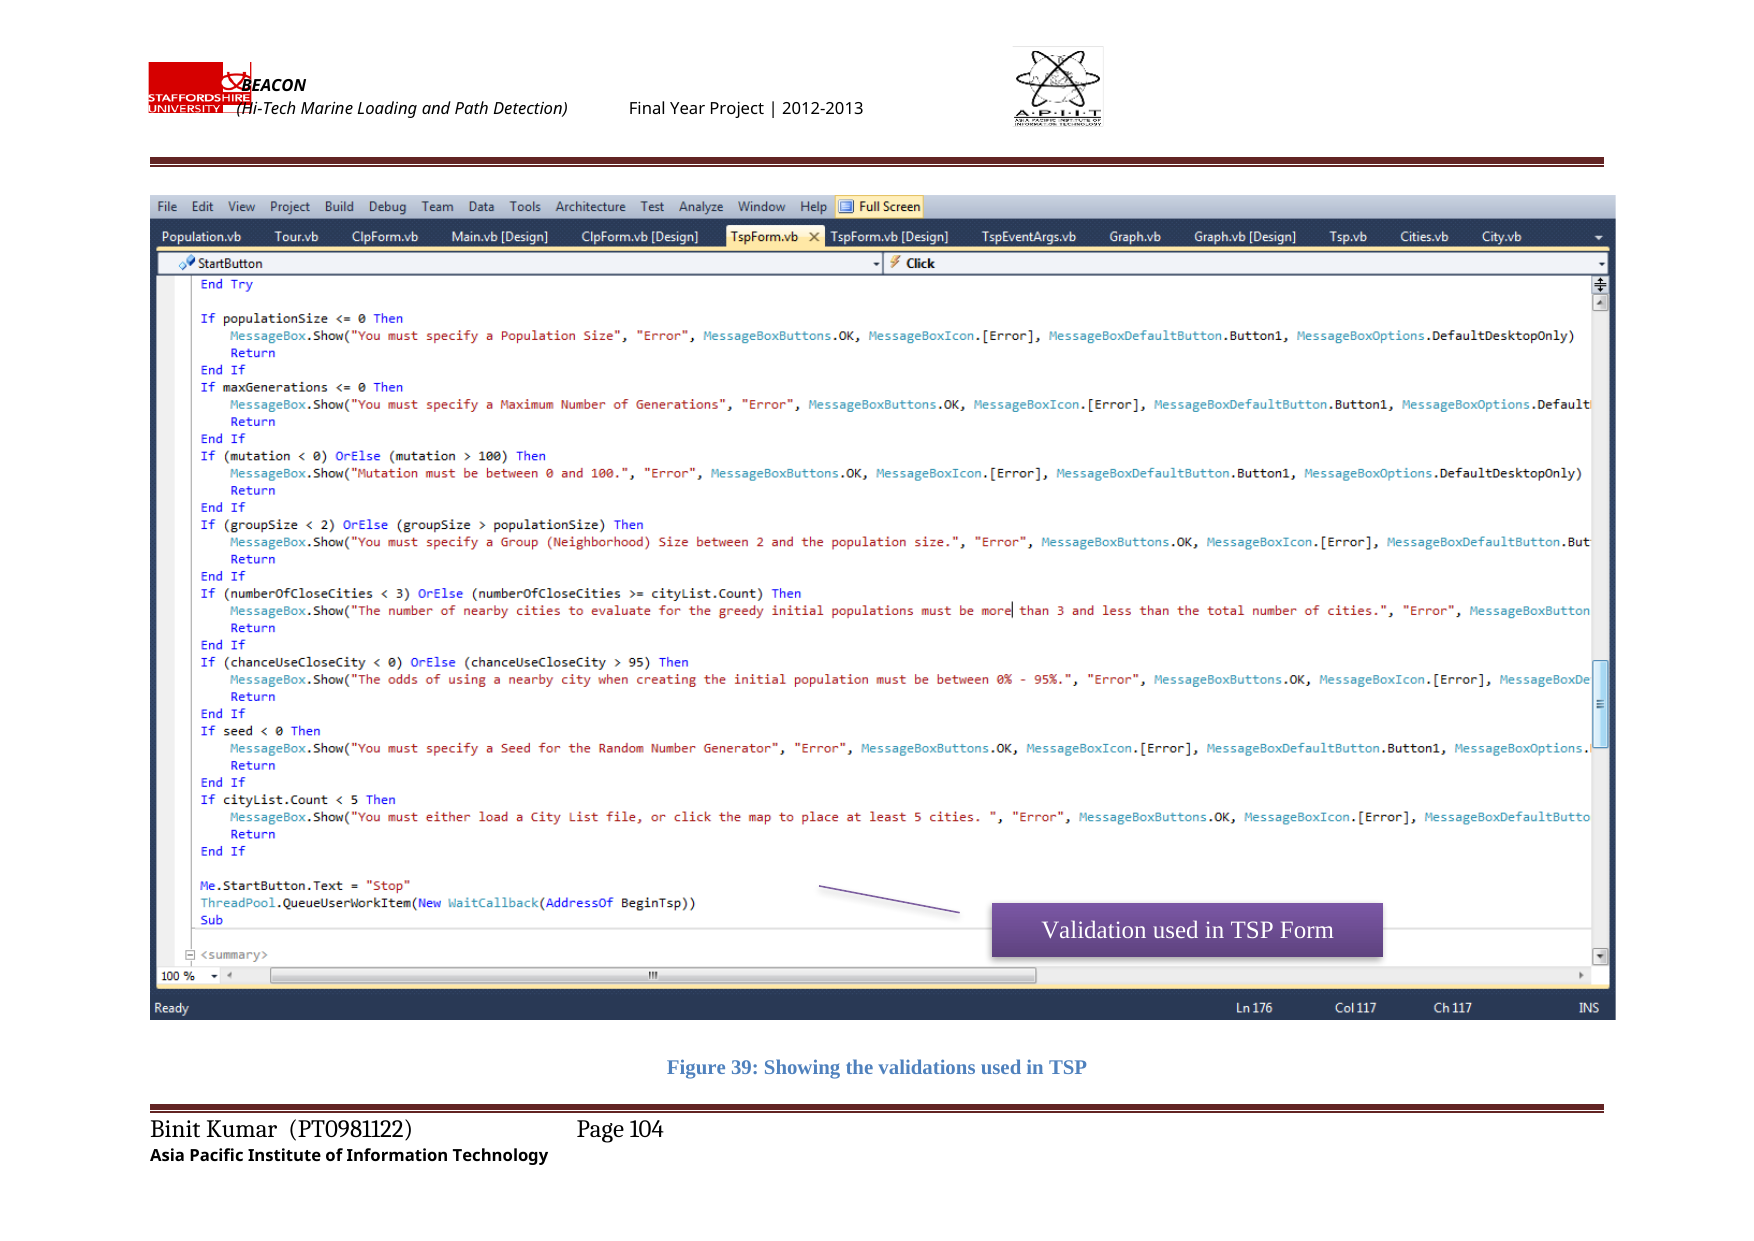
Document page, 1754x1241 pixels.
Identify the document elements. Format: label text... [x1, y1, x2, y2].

picture [148, 62, 252, 113]
picture [150, 195, 1616, 1020]
picture [1012, 46, 1104, 127]
